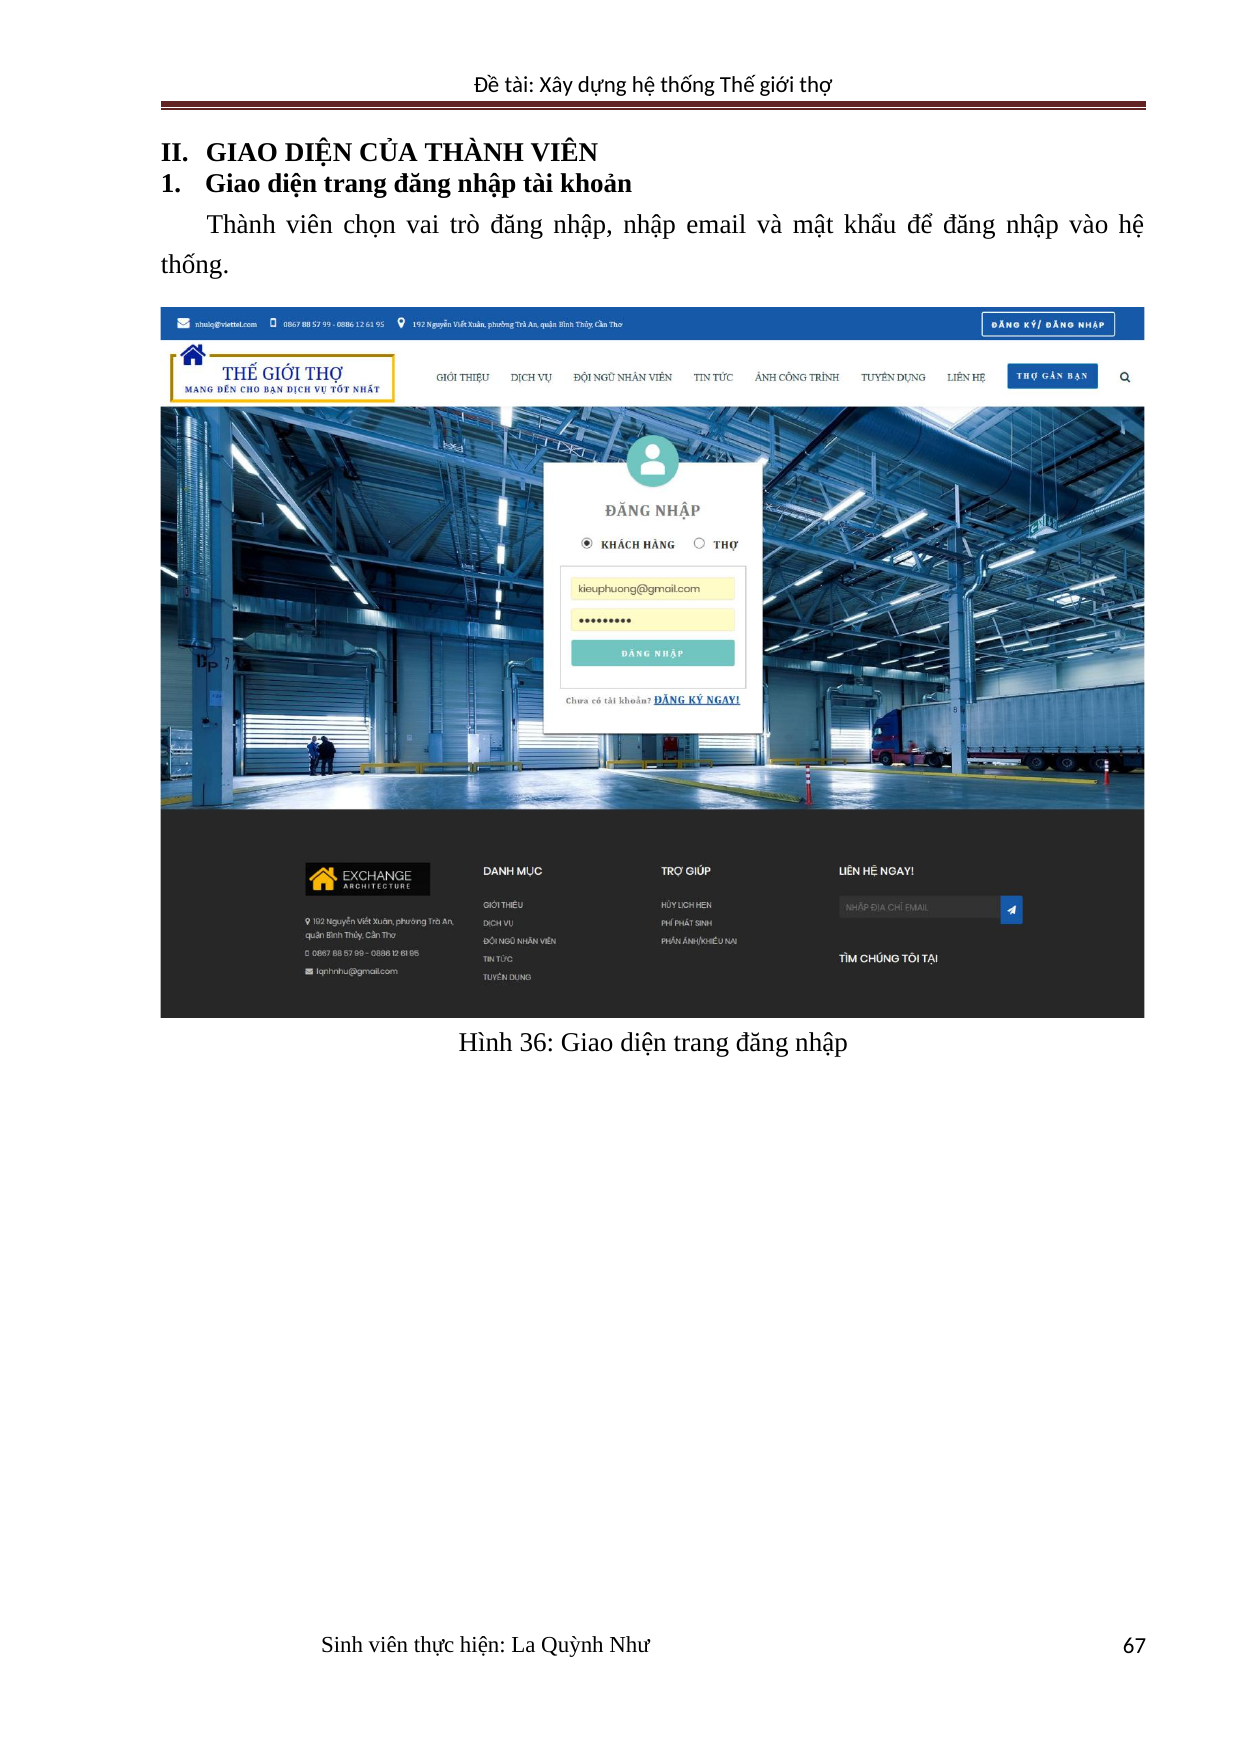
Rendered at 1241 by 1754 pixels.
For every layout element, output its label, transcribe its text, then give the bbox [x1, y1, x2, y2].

list Hình 36: Giao diện trang đăng nhập [161, 1026, 1146, 1057]
list Giao diện trang đăng nhập tài khoản [161, 167, 1146, 199]
subtitle GIAO DIỆN CỦA THÀNH VIÊN [161, 136, 1146, 167]
picture [160, 307, 1145, 1018]
list Thành viên chọn vai trò đăng nhập, nhập email và mật khẩu để đăng nhập vào hệ thống. [161, 208, 1146, 279]
